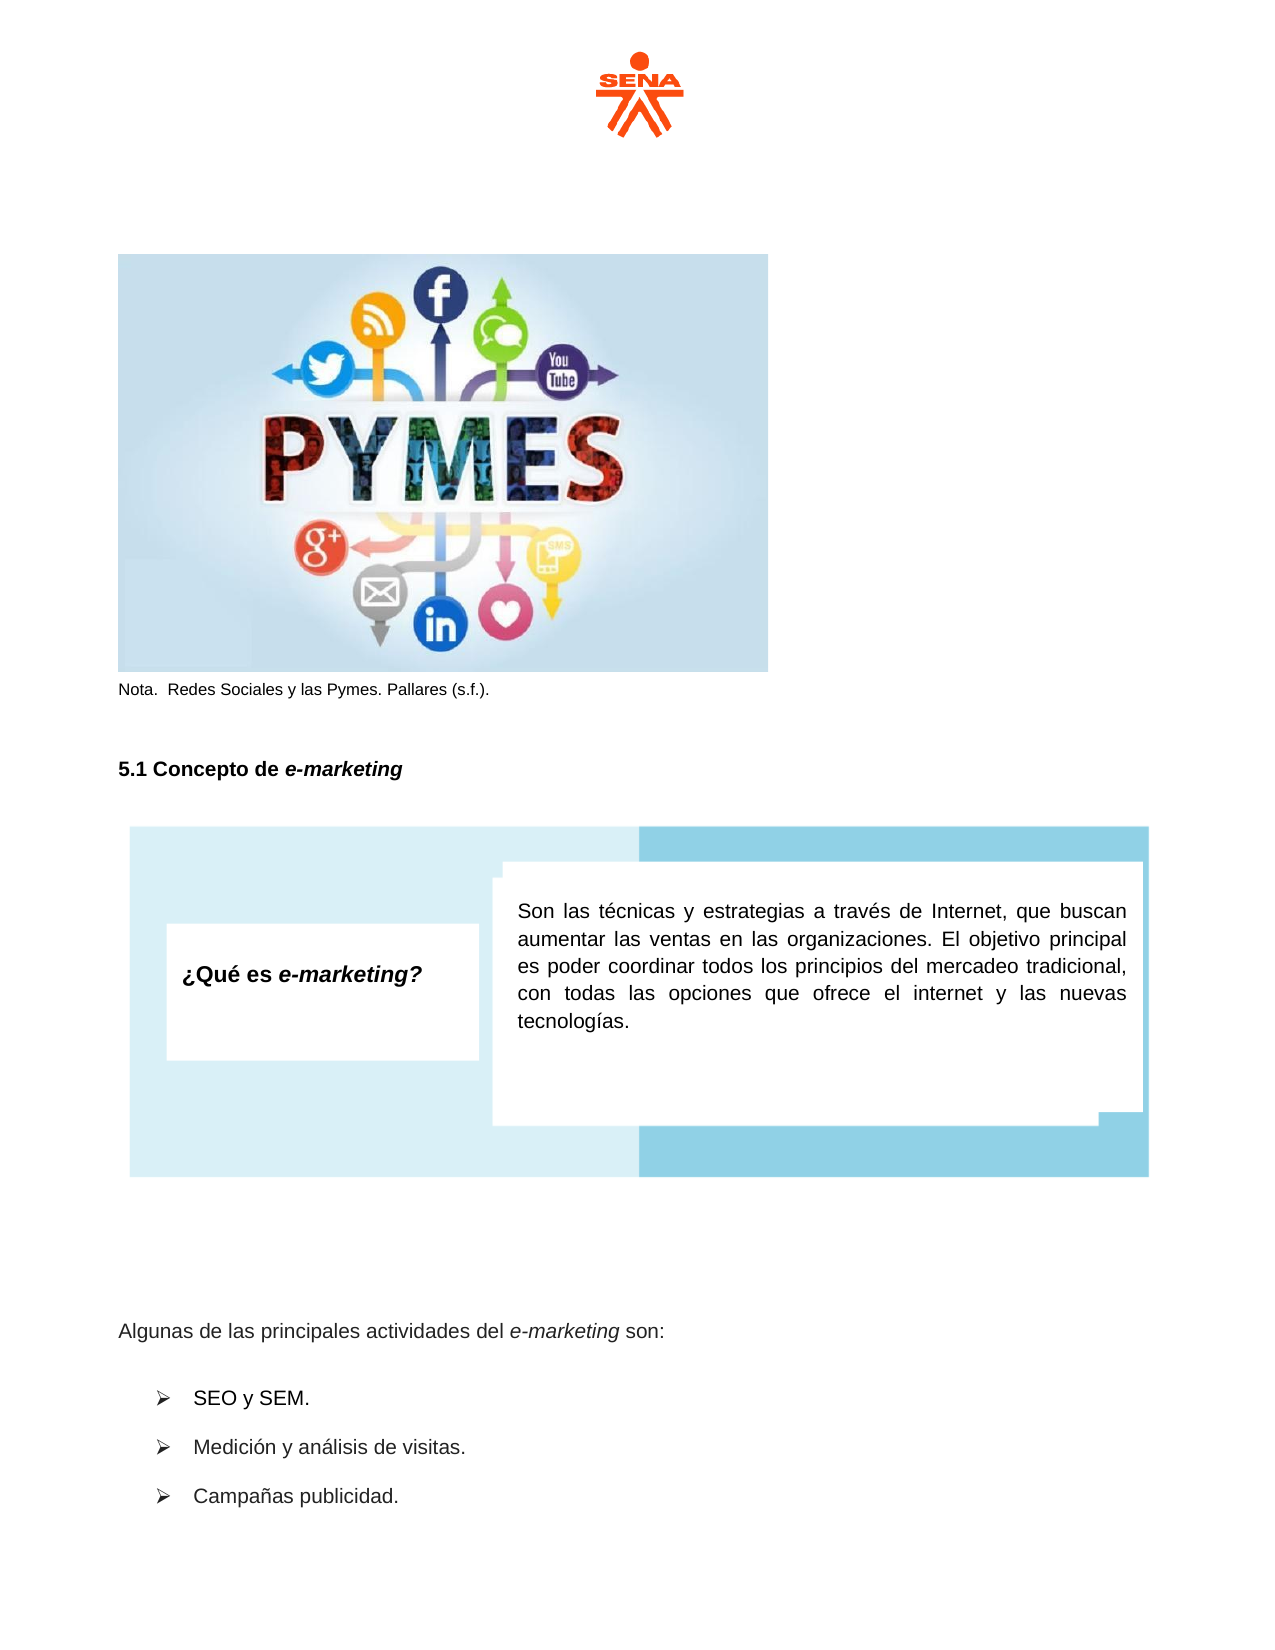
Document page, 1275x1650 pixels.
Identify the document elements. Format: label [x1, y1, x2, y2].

picture [118, 254, 769, 672]
picture [585, 48, 690, 142]
picture [118, 809, 1157, 1231]
